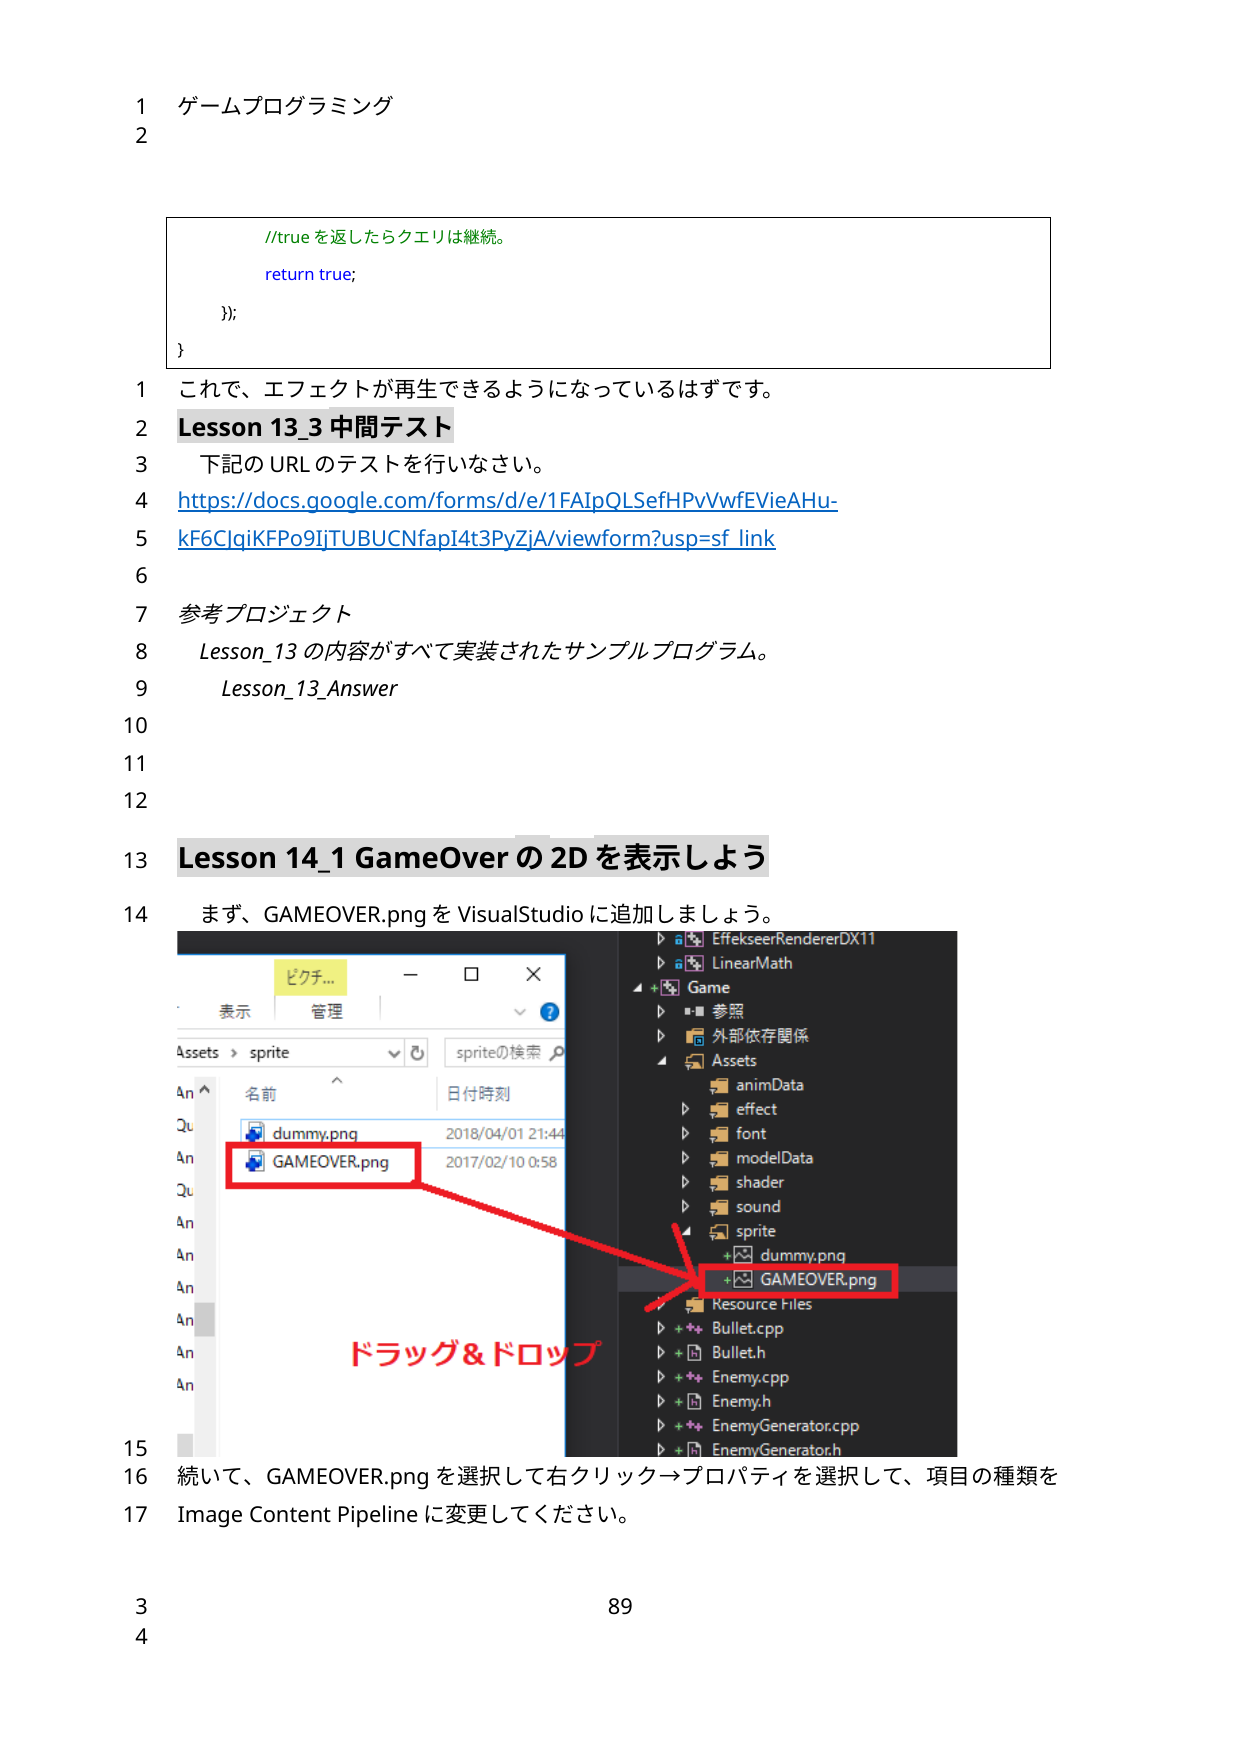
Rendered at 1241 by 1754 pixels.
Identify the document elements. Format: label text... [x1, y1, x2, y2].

text Lesson_13_Answer [177, 669, 1063, 706]
subtitle Lesson 14_1 GameOverの2Dを表示しよう [177, 819, 1063, 894]
text Lesson_13の内容がすべて実装されたサンプルプログラム。 [177, 631, 1063, 669]
text 下記のURLのテストを行いなさい。 [177, 444, 1063, 481]
subtitle Lesson 13_3 中間テスト [177, 406, 1063, 444]
text これで、エフェクトが再生できるようになっているはずです。 [177, 369, 1063, 406]
text 参考プロジェクト [177, 594, 1063, 631]
text 続いて、GAMEOVER.pngを選択して右クリック→プロパティを選択して、項目の種類をImage Content Pipelineに変更してください。 [177, 1456, 1063, 1531]
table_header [167, 218, 1050, 368]
text https://docs.google.com/forms/d/e/1FAIpQLSefHPvVwfEVieAHu-kF6CJqiKFPo9IjTUBUCNfapI4t3PyZjA/viewform?usp=sf_link [177, 481, 1063, 556]
picture [177, 931, 958, 1457]
text まず、GAMEOVER.pngをVisualStudioに追加しましょう。 [177, 894, 1063, 931]
